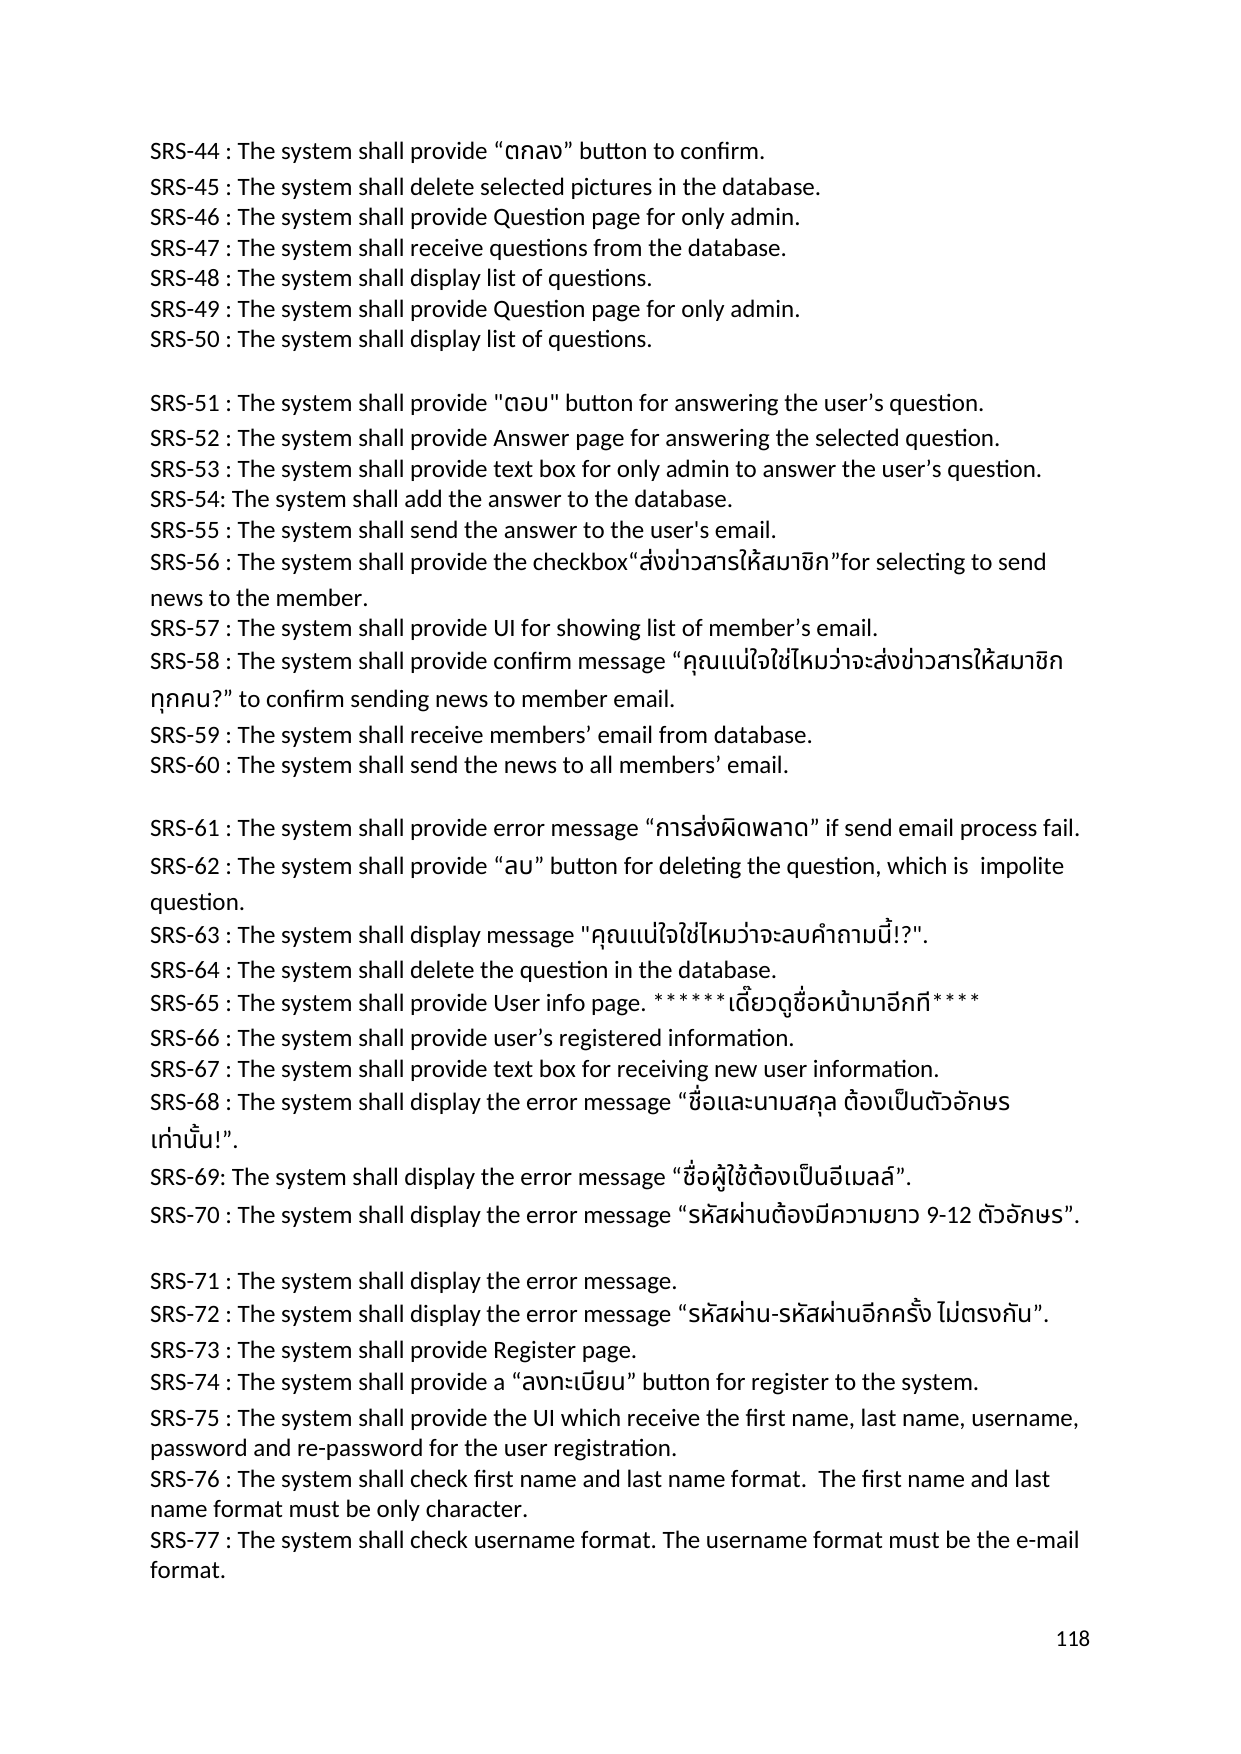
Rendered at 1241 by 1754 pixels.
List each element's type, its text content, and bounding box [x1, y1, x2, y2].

text SRS-46 : The system shall provide Question page for only admin. [150, 201, 1090, 232]
text SRS-59 : The system shall receive members’ email from database. [150, 719, 1090, 749]
text SRS-62 : The system shall provide “ลบ” button for deleting the question, which is impolite question. [150, 848, 1090, 916]
text SRS-64 : The system shall delete the question in the database. [150, 954, 1090, 985]
text SRS-74 : The system shall provide a “ลงทะเบียน” button for register to the system. [150, 1364, 1090, 1402]
text SRS-48 : The system shall display list of questions. [150, 262, 1090, 293]
text SRS-73 : The system shall provide Register page. [150, 1334, 1090, 1364]
text SRS-69: The system shall display the error message “ชื่อผู้ใช้ต้องเป็นอีเมลล์”. [150, 1159, 1090, 1197]
text SRS-45 : The system shall delete selected pictures in the database. [150, 171, 1090, 201]
text SRS-68 : The system shall display the error message “ชื่อและนามสกุล ต้องเป็นตัวอักษรเท่านั้น!”. [150, 1084, 1090, 1159]
text SRS-77 : The system shall check username format. The username format must be the e-mail format. [150, 1524, 1090, 1585]
text SRS-50 : The system shall display list of questions. [150, 323, 1090, 354]
text SRS-65 : The system shall provide User info page. ******เดี๊ยวดูชื่อหน้ามาอีกที**** [150, 985, 1090, 1023]
text SRS-58 : The system shall provide confirm message “คุณแน่ใจใช่ไหมว่าจะส่งข่าวสารให้สมาชิกทุกคน?” to confirm sending news to member email. [150, 643, 1090, 719]
text SRS-44 : The system shall provide “ตกลง” button to confirm. [150, 133, 1090, 171]
text SRS-60 : The system shall send the news to all members’ email. [150, 749, 1090, 780]
text SRS-61 : The system shall provide error message “การส่งผิดพลาด” if send email process fail. [150, 810, 1090, 848]
text SRS-67 : The system shall provide text box for receiving new user information. [150, 1053, 1090, 1084]
text SRS-71 : The system shall display the error message. [150, 1265, 1090, 1296]
text SRS-47 : The system shall receive questions from the database. [150, 232, 1090, 262]
text SRS-57 : The system shall provide UI for showing list of member’s email. [150, 613, 1090, 643]
text SRS-63 : The system shall display message "คุณแน่ใจใช่ไหมว่าจะลบคำถามนี้!?". [150, 916, 1090, 954]
text SRS-56 : The system shall provide the checkbox“ส่งข่าวสารให้สมาชิก”for selecting to send news to the member. [150, 544, 1090, 613]
text SRS-76 : The system shall check first name and last name format. The first name and last name format must be only character. [150, 1463, 1090, 1524]
text SRS-75 : The system shall provide the UI which receive the first name, last name, username, password and re-password for the user registration. [150, 1402, 1090, 1463]
text SRS-49 : The system shall provide Question page for only admin. [150, 293, 1090, 323]
text SRS-72 : The system shall display the error message “รหัสผ่าน-รหัสผ่านอีกครั้ง ไม่ตรงกัน”. [150, 1296, 1090, 1334]
text SRS-51 : The system shall provide "ตอบ" button for answering the user’s question. [150, 384, 1090, 422]
text SRS-52 : The system shall provide Answer page for answering the selected question. [150, 422, 1090, 453]
text SRS-66 : The system shall provide user’s registered information. [150, 1023, 1090, 1053]
text SRS-55 : The system shall send the answer to the user's email. [150, 514, 1090, 544]
text SRS-53 : The system shall provide text box for only admin to answer the user’s question. [150, 453, 1090, 483]
text SRS-70 : The system shall display the error message “รหัสผ่านต้องมีความยาว 9-12 ตัวอักษร”. [150, 1197, 1090, 1235]
text SRS-54: The system shall add the answer to the database. [150, 483, 1090, 514]
